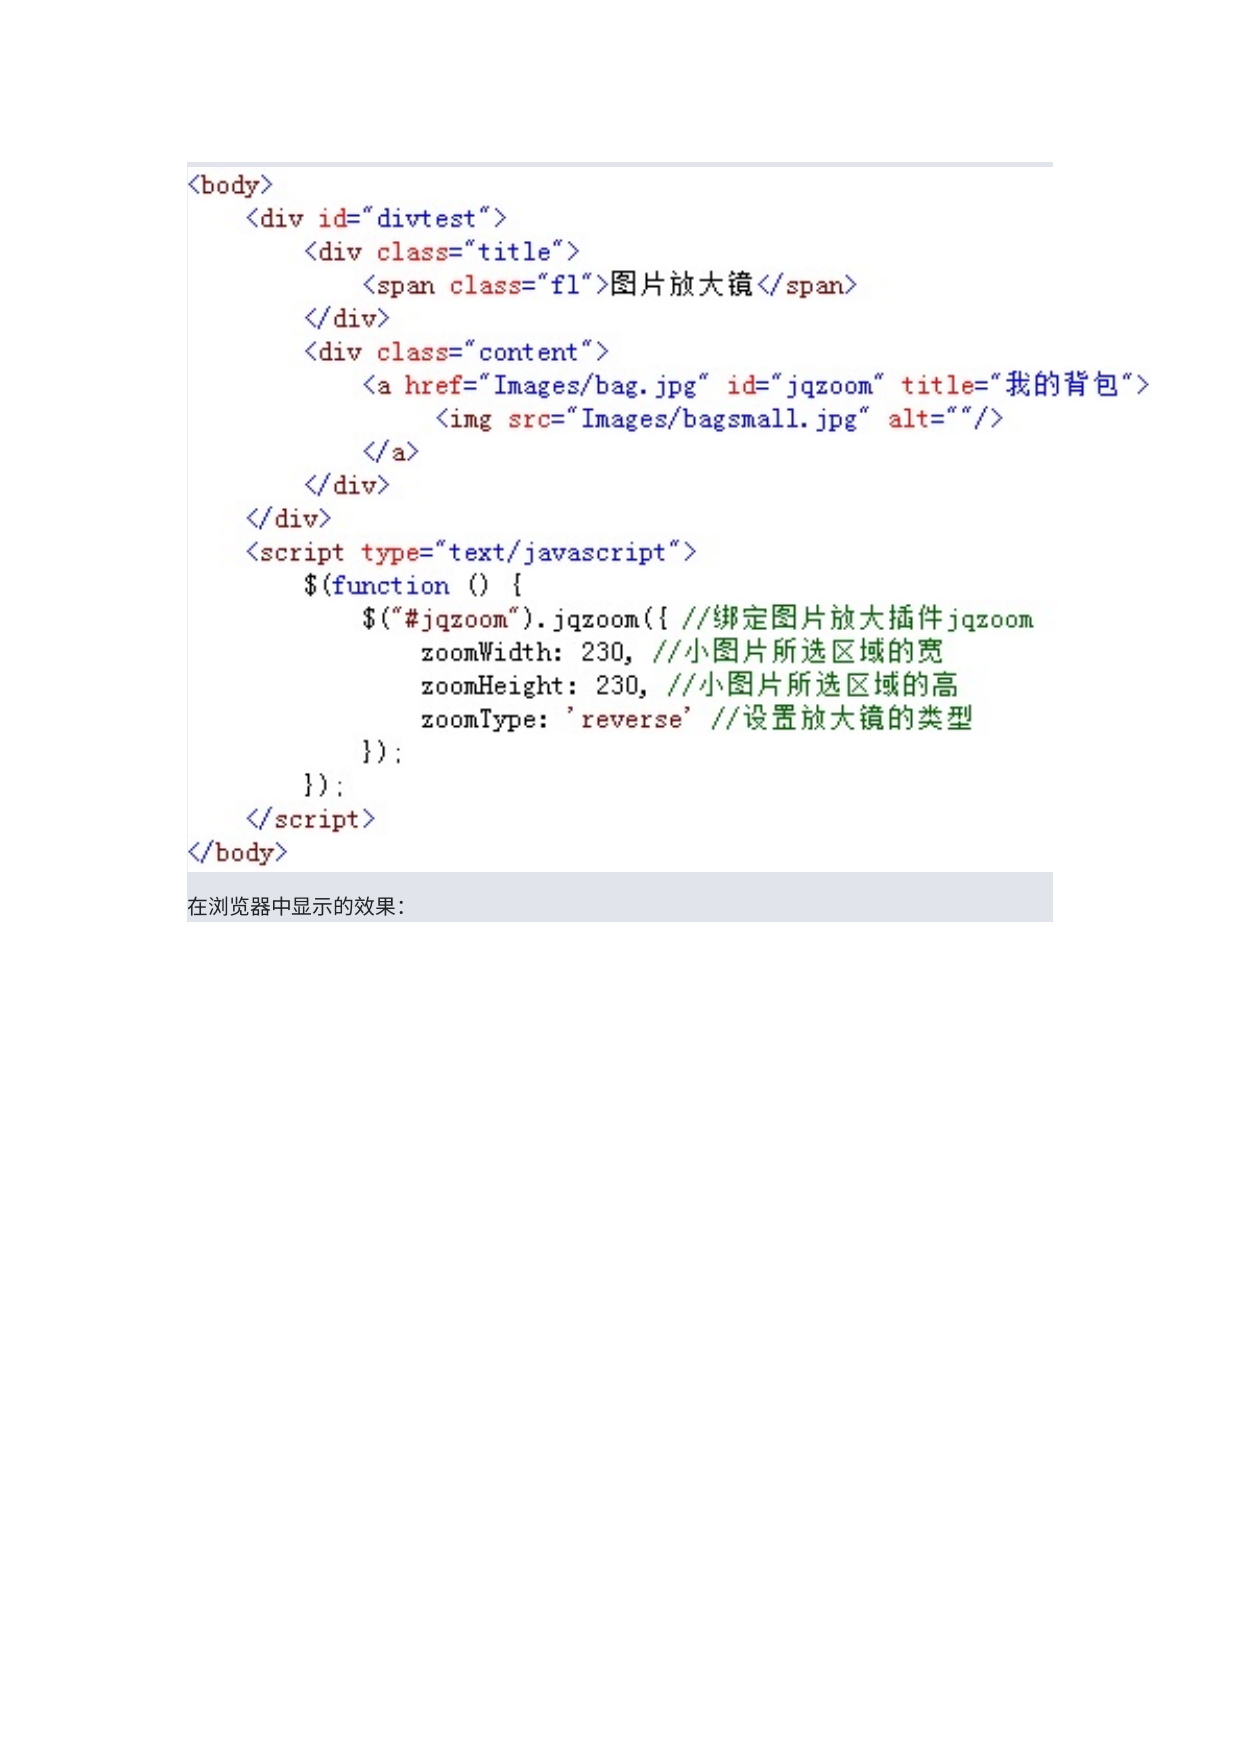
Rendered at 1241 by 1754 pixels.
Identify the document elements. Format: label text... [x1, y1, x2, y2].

text 在浏览器中显示的效果： [187, 889, 1053, 922]
picture [187, 167, 1153, 872]
